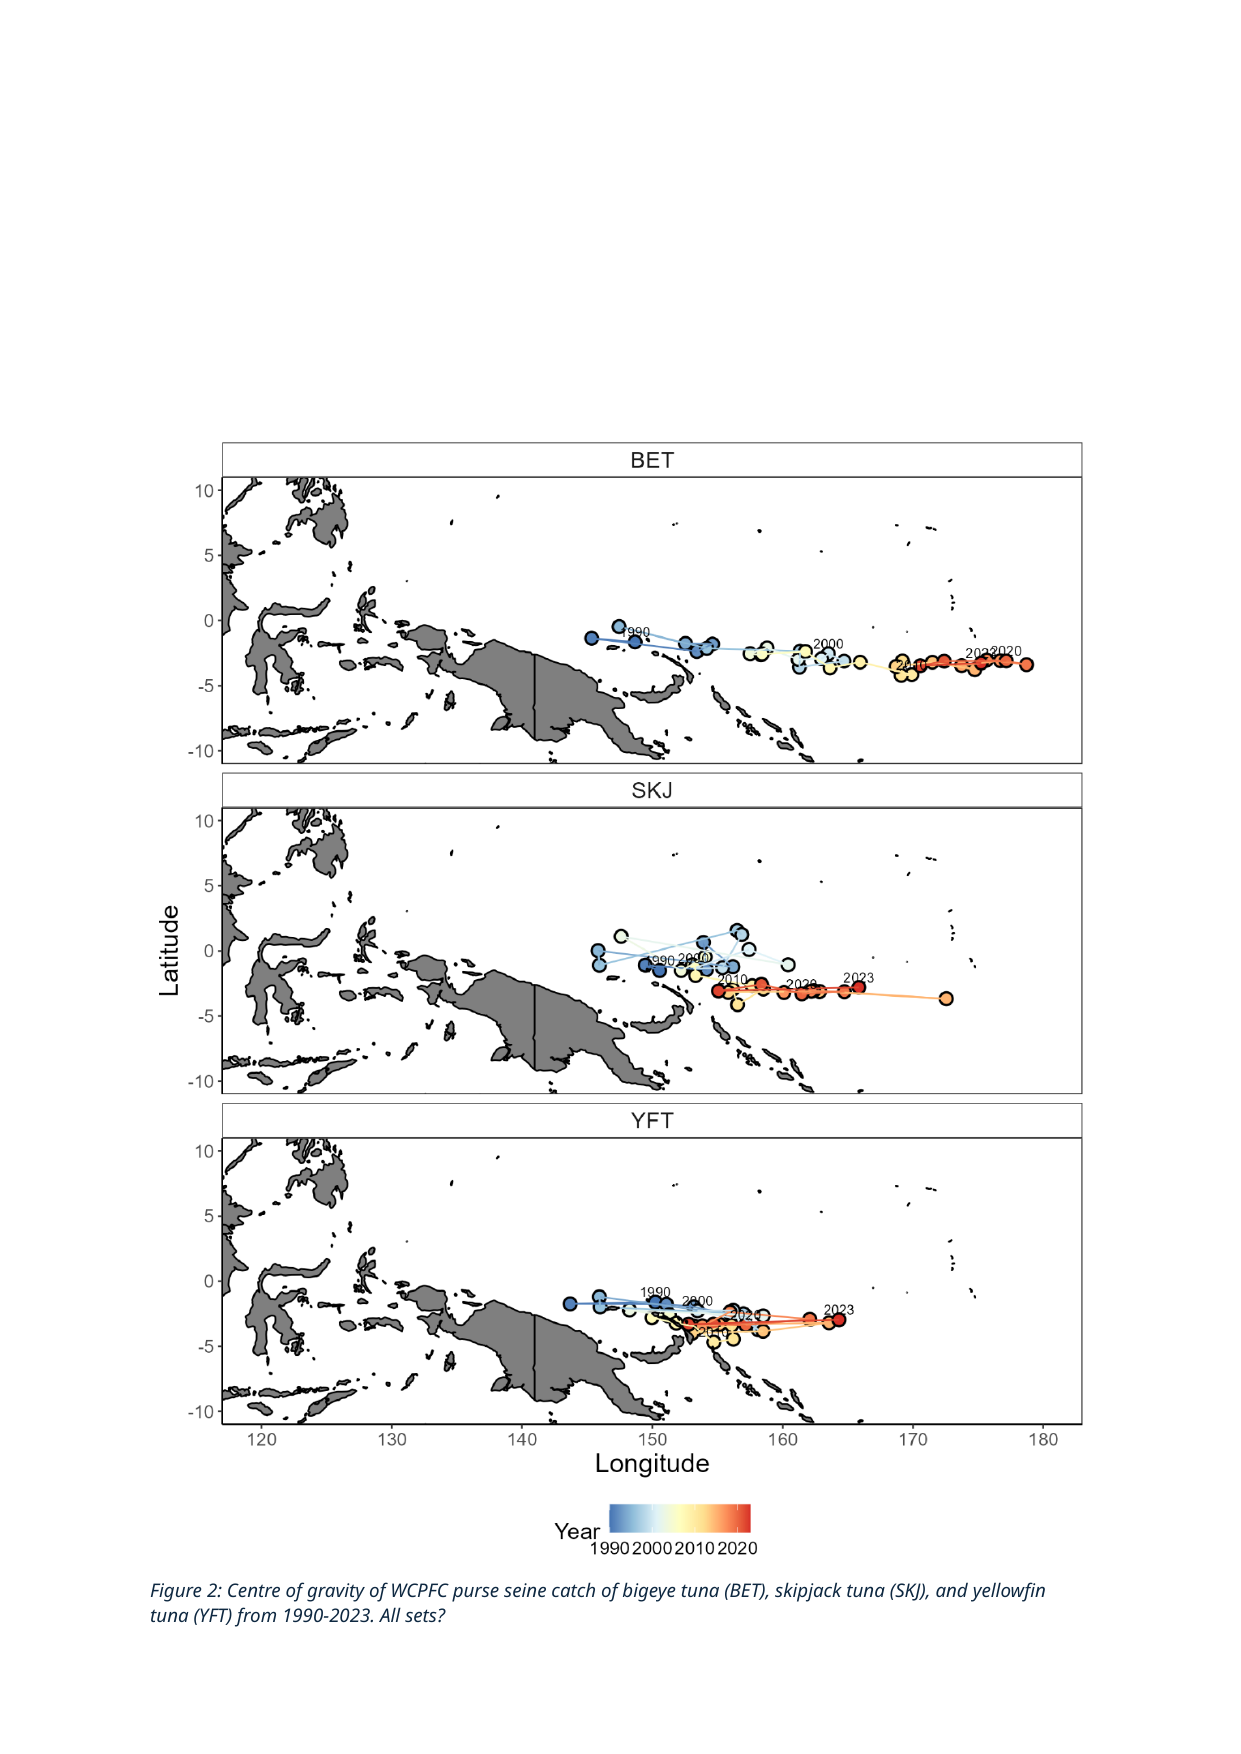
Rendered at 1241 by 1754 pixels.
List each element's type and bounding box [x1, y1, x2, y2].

picture [150, 434, 1091, 1577]
